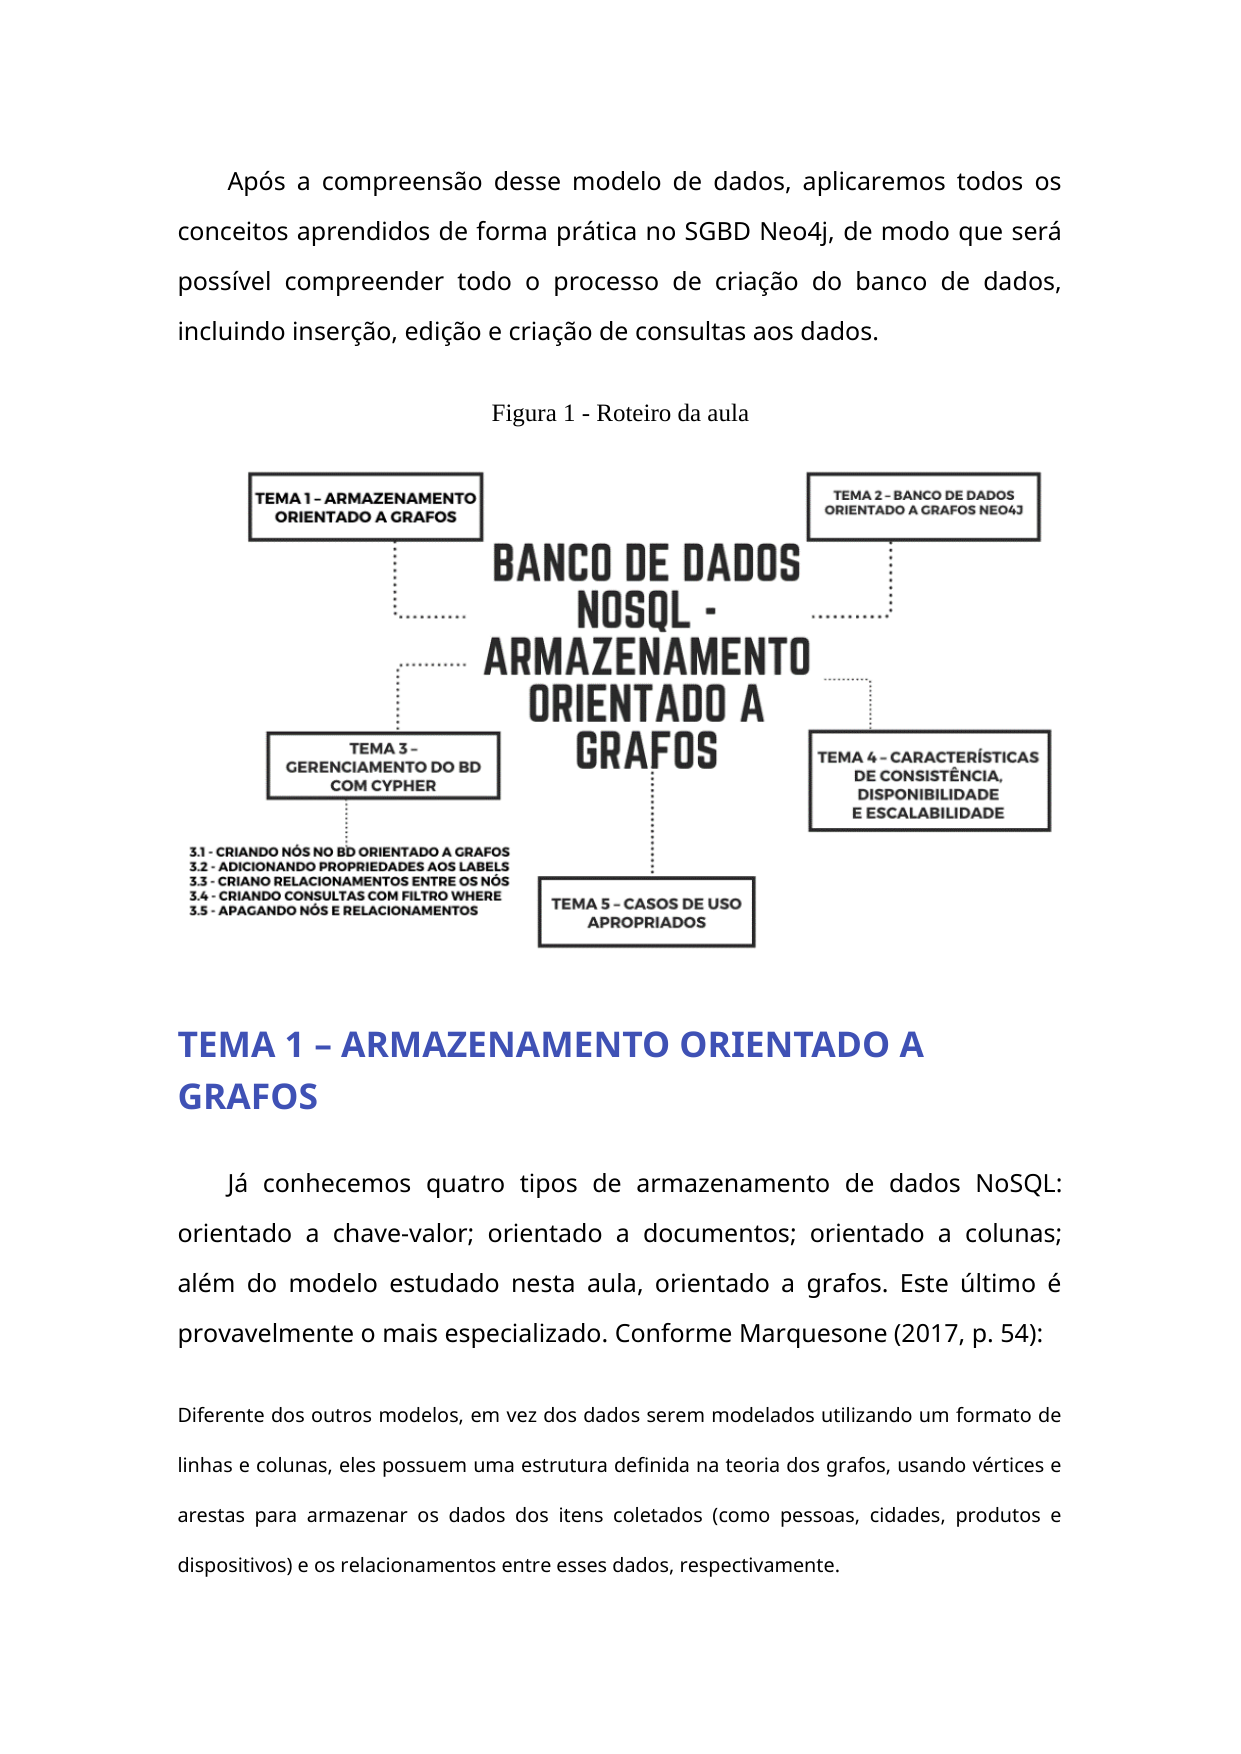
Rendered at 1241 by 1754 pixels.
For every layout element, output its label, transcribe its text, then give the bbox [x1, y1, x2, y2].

text Figura 1 - Roteiro da aula [177, 377, 1063, 427]
text TEMA 1 – ARMAZENAMENTO ORIENTADO A GRAFOS [177, 1015, 1063, 1120]
picture [177, 456, 1063, 966]
text Diferente dos outros modelos, em vez dos dados serem modelados utilizando um formato de linhas e colunas, eles possuem uma estrutura definida na teoria dos grafos, usando vértices e arestas para armazenar os dados dos itens coletados (como pessoas, cidades, produtos e dispositivos) e os relacionamentos entre esses dados, respectivamente. [177, 1378, 1063, 1578]
text Após a compreensão desse modelo de dados, aplicaremos todos os conceitos aprendidos de forma prática no SGBD Neo4j, de modo que será possível compreender todo o processo de criação do banco de dados, incluindo inserção, edição e criação de consultas aos dados. [177, 148, 1063, 348]
text Já conhecemos quatro tipos de armazenamento de dados NoSQL: orientado a chave-valor; orientado a documentos; orientado a colunas; além do modelo estudado nesta aula, orientado a grafos. Este último é provavelmente o mais especializado. Conforme Marquesone (2017, p. 54): [177, 1149, 1063, 1349]
